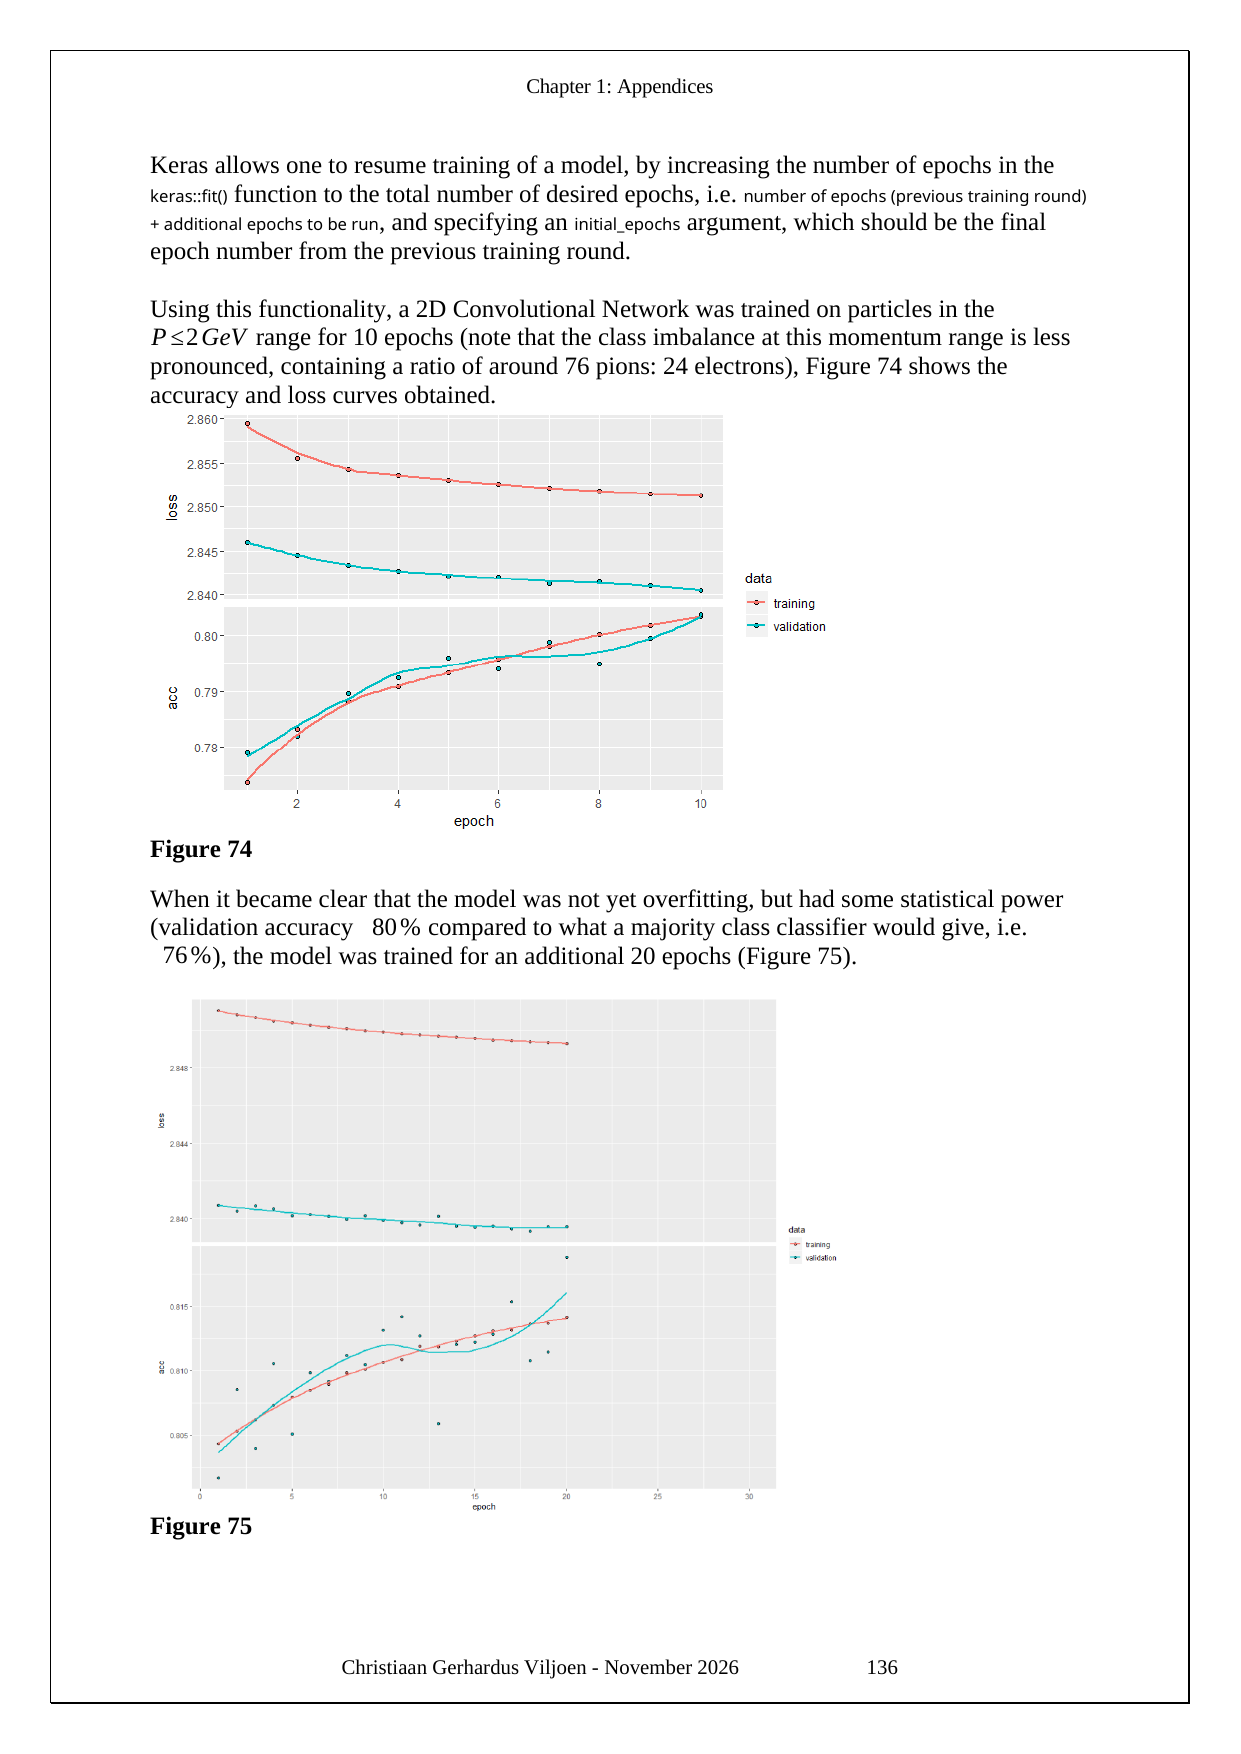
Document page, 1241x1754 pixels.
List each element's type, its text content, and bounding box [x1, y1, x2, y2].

picture [150, 408, 840, 835]
text Keras allows one to resume training of a model, by increasing the number of epochs in the keras::fit() function to the total number of desired epochs, i.e. number of epochs (previous training round) + additional epochs to be run, and specifying an initial_epochs argument, which should be the final epoch number from the previous training round. [150, 150, 1089, 265]
picture [150, 998, 843, 1512]
